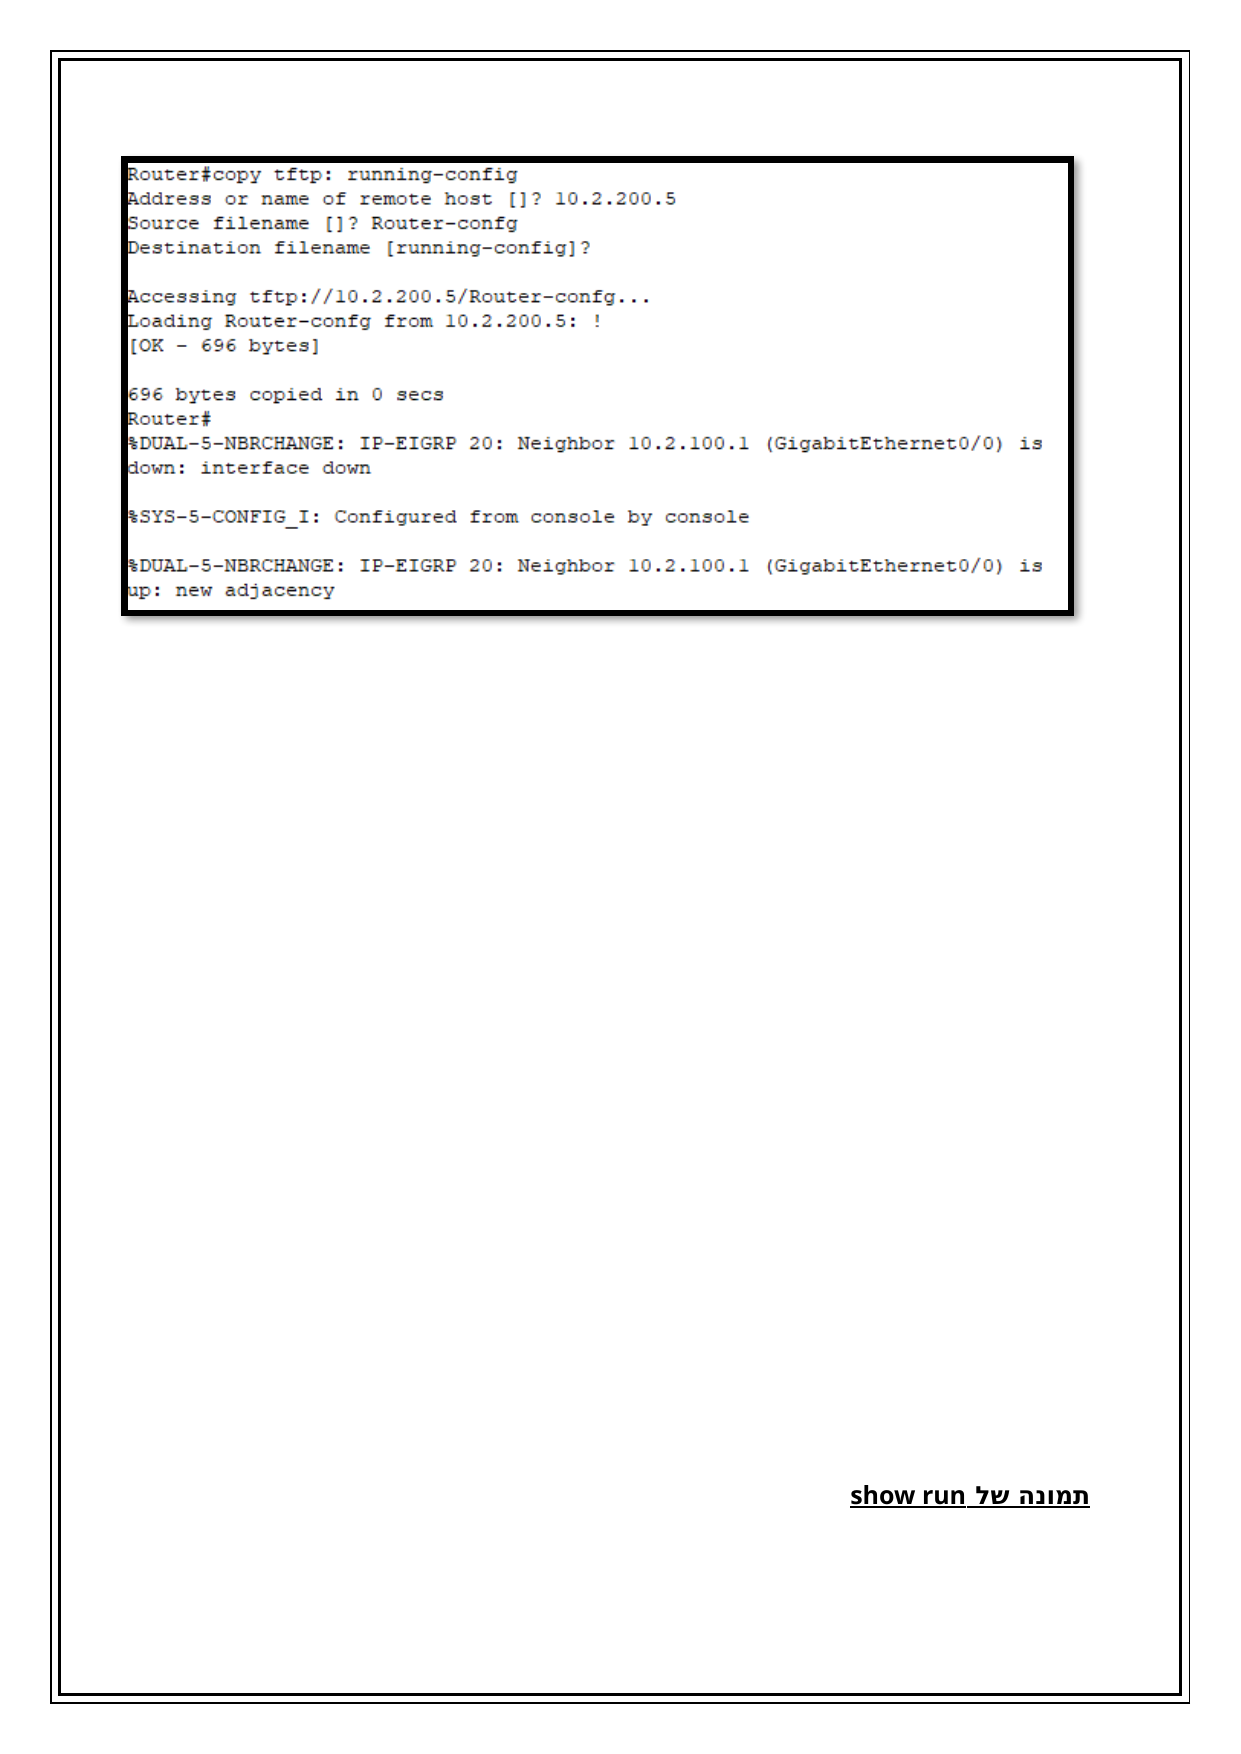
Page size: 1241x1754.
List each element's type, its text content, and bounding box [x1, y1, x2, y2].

text תמונה של show run [150, 1477, 1090, 1512]
picture [128, 163, 1068, 610]
